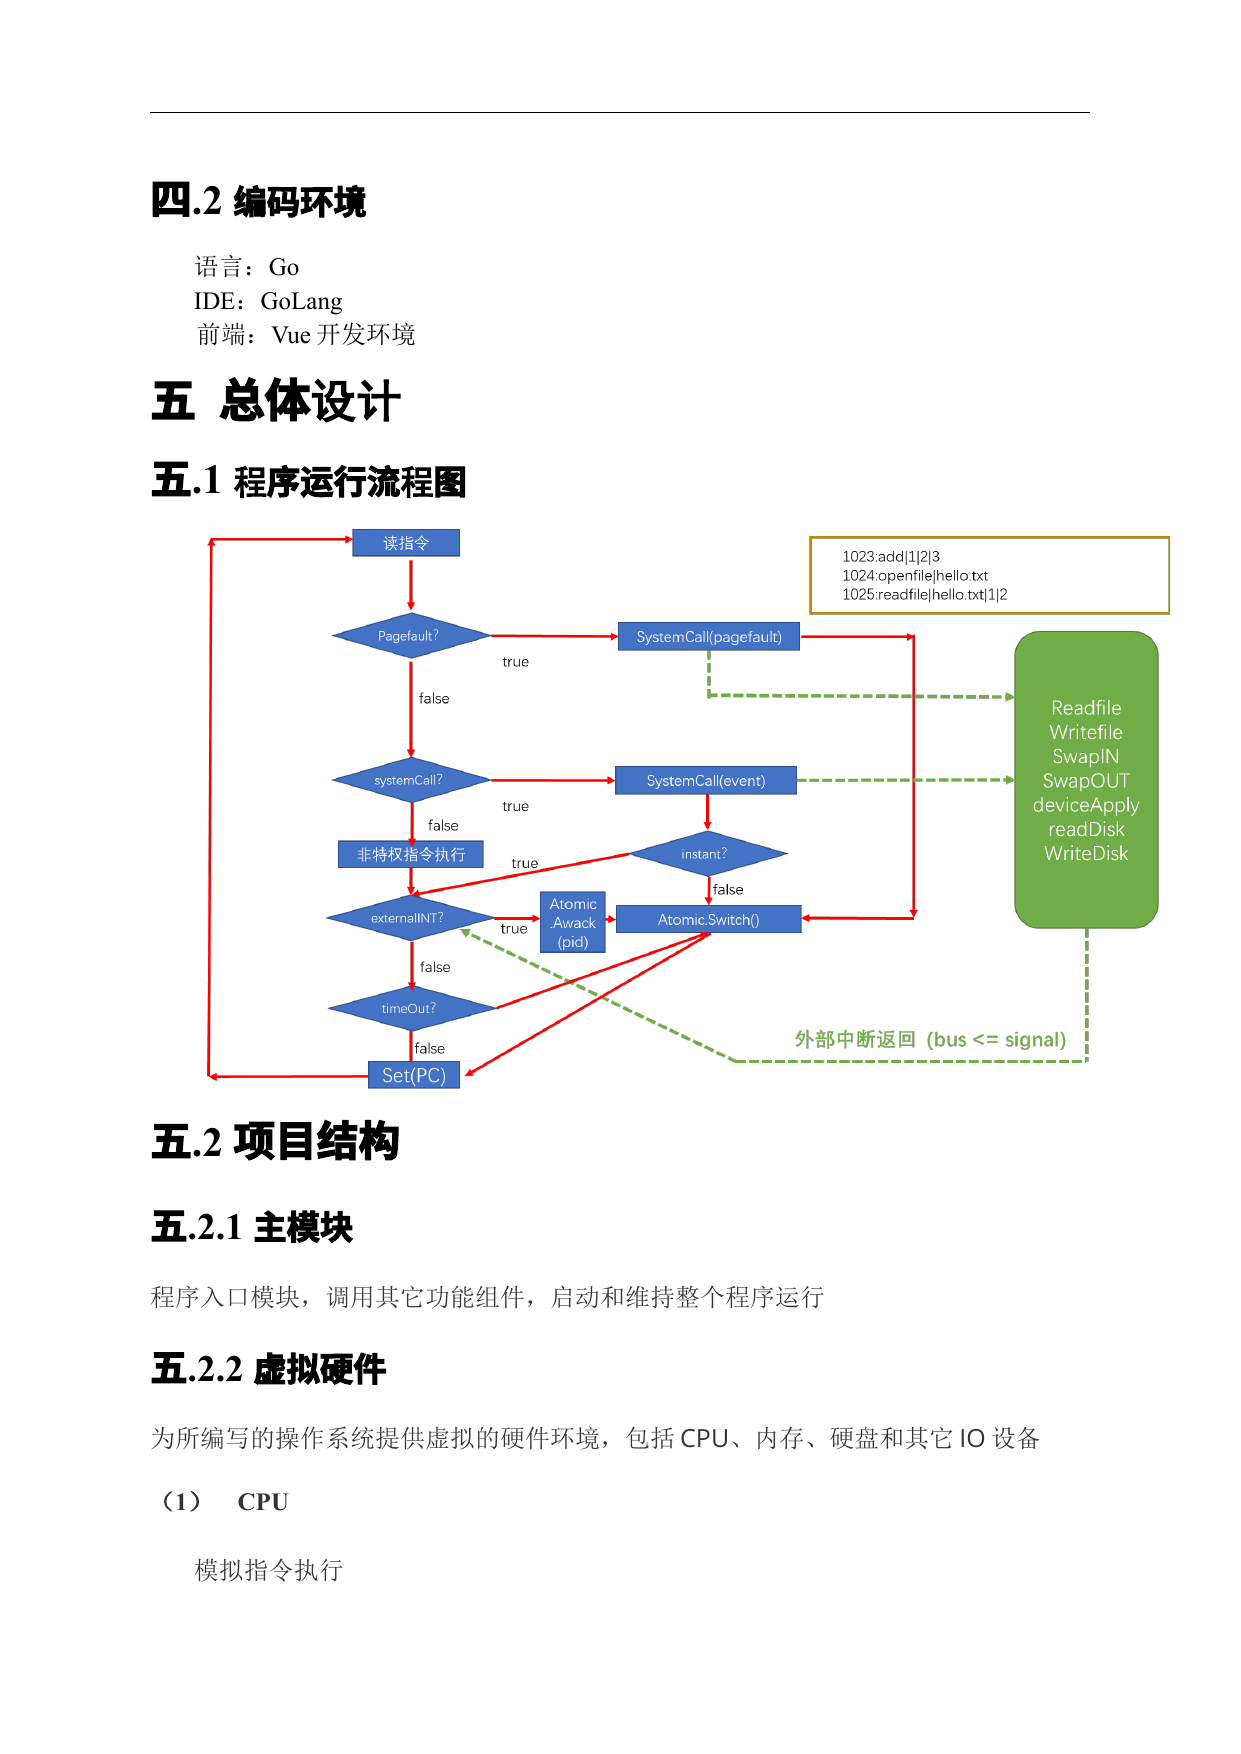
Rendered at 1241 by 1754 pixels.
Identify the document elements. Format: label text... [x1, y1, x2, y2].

subtitle 项目结构 [150, 1106, 1090, 1174]
text 模拟指令执行 [194, 1552, 1090, 1586]
list CPU [150, 1484, 1090, 1518]
picture [200, 528, 1171, 1099]
text 为所编写的操作系统提供虚拟的硬件环境，包括CPU、内存、硬盘和其它IO设备 [150, 1420, 1090, 1454]
text 前端：Vue开发环境 [150, 317, 1090, 351]
subtitle 编码环境 [150, 164, 1090, 232]
subtitle 程序运行流程图 [150, 443, 1090, 511]
text 语言：Go [150, 249, 1090, 283]
text IDE：GoLang [150, 283, 1090, 317]
subtitle 总体设计 [150, 363, 1090, 431]
subtitle 虚拟硬件 [150, 1332, 1090, 1400]
text 程序入口模块，调用其它功能组件，启动和维持整个程序运行 [150, 1278, 1090, 1312]
subtitle 主模块 [150, 1191, 1090, 1258]
